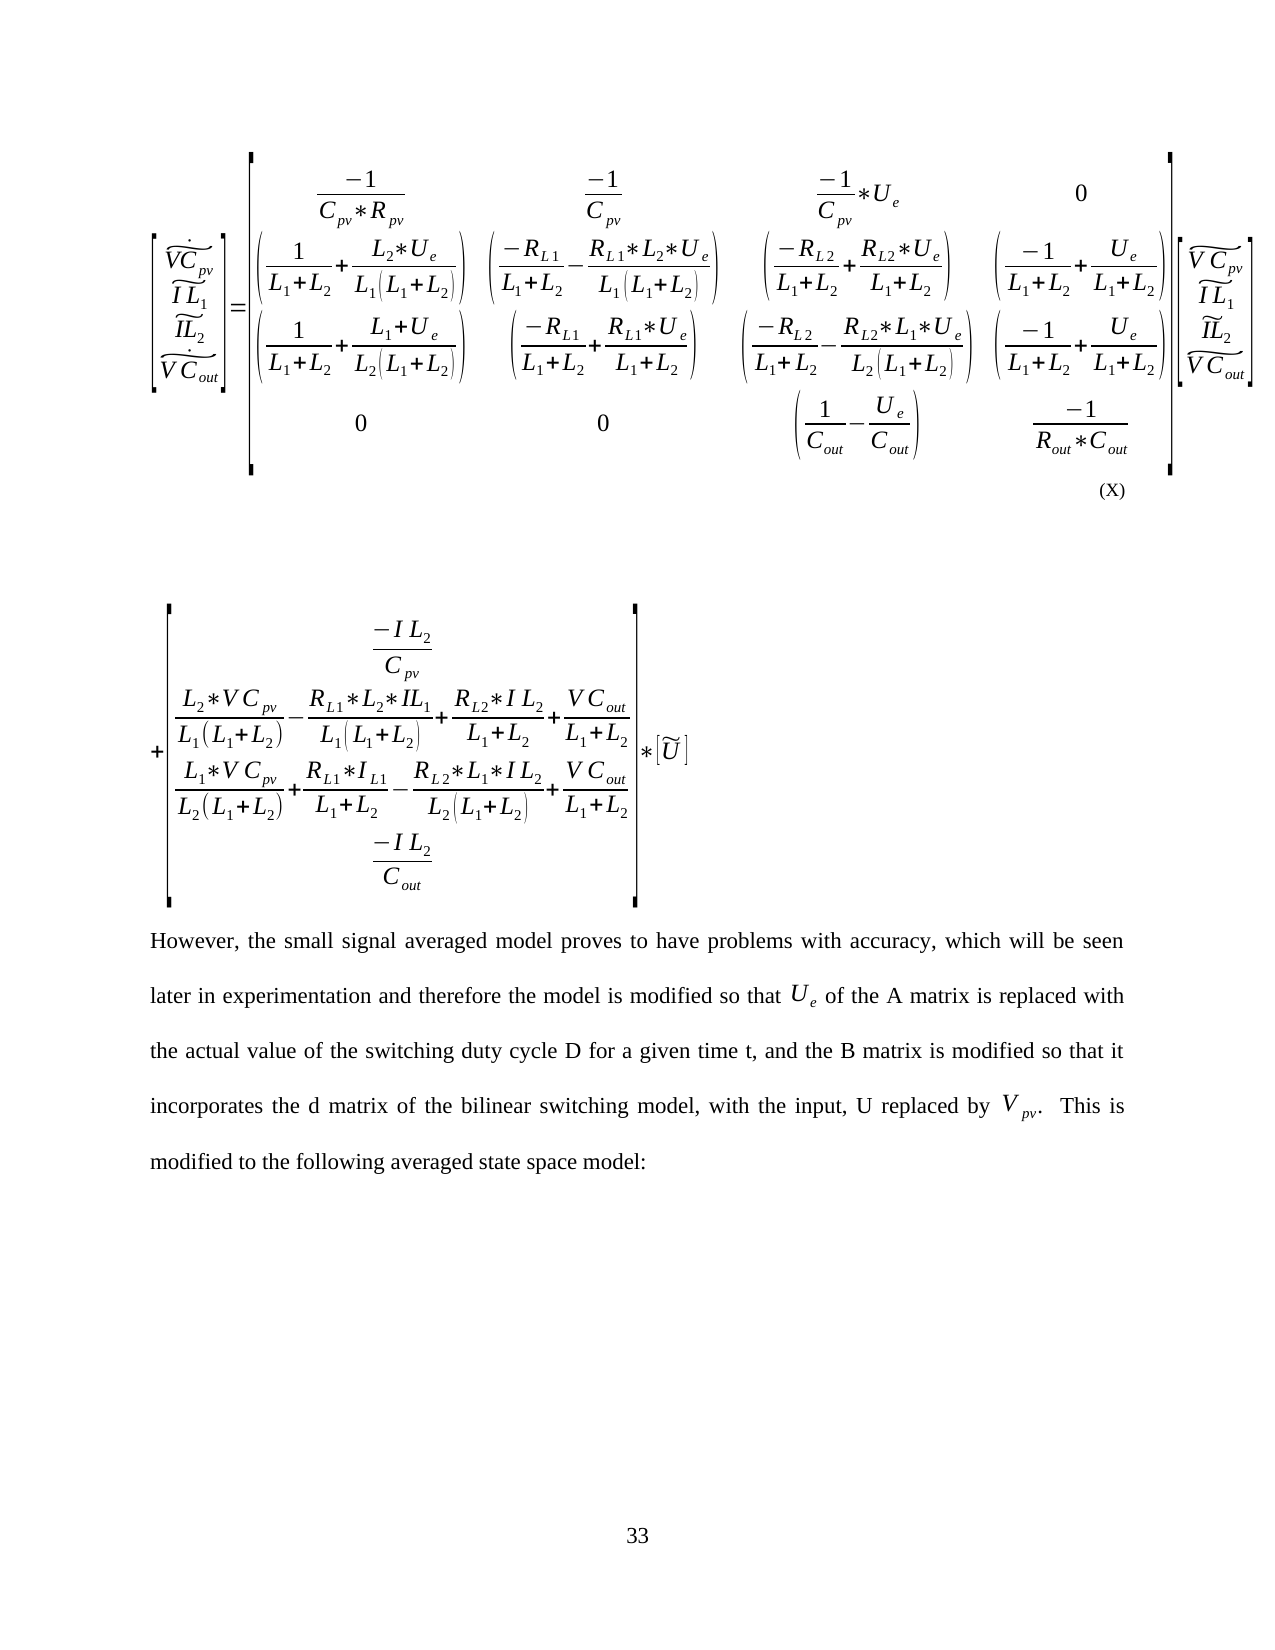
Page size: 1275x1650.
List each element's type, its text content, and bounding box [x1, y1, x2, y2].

text (X) [150, 150, 1125, 501]
text However, the small signal averaged model proves to have problems with accuracy, which will be seen later in experimentation and therefore the model is modified so that of the A matrix is replaced with the actual value of the switching duty cycle D for a given time t, and the B matrix is modified so that it incorporates the d matrix of the bilinear switching model, with the input, U replaced by . This is modified to the following averaged state space model: [150, 927, 1125, 1174]
